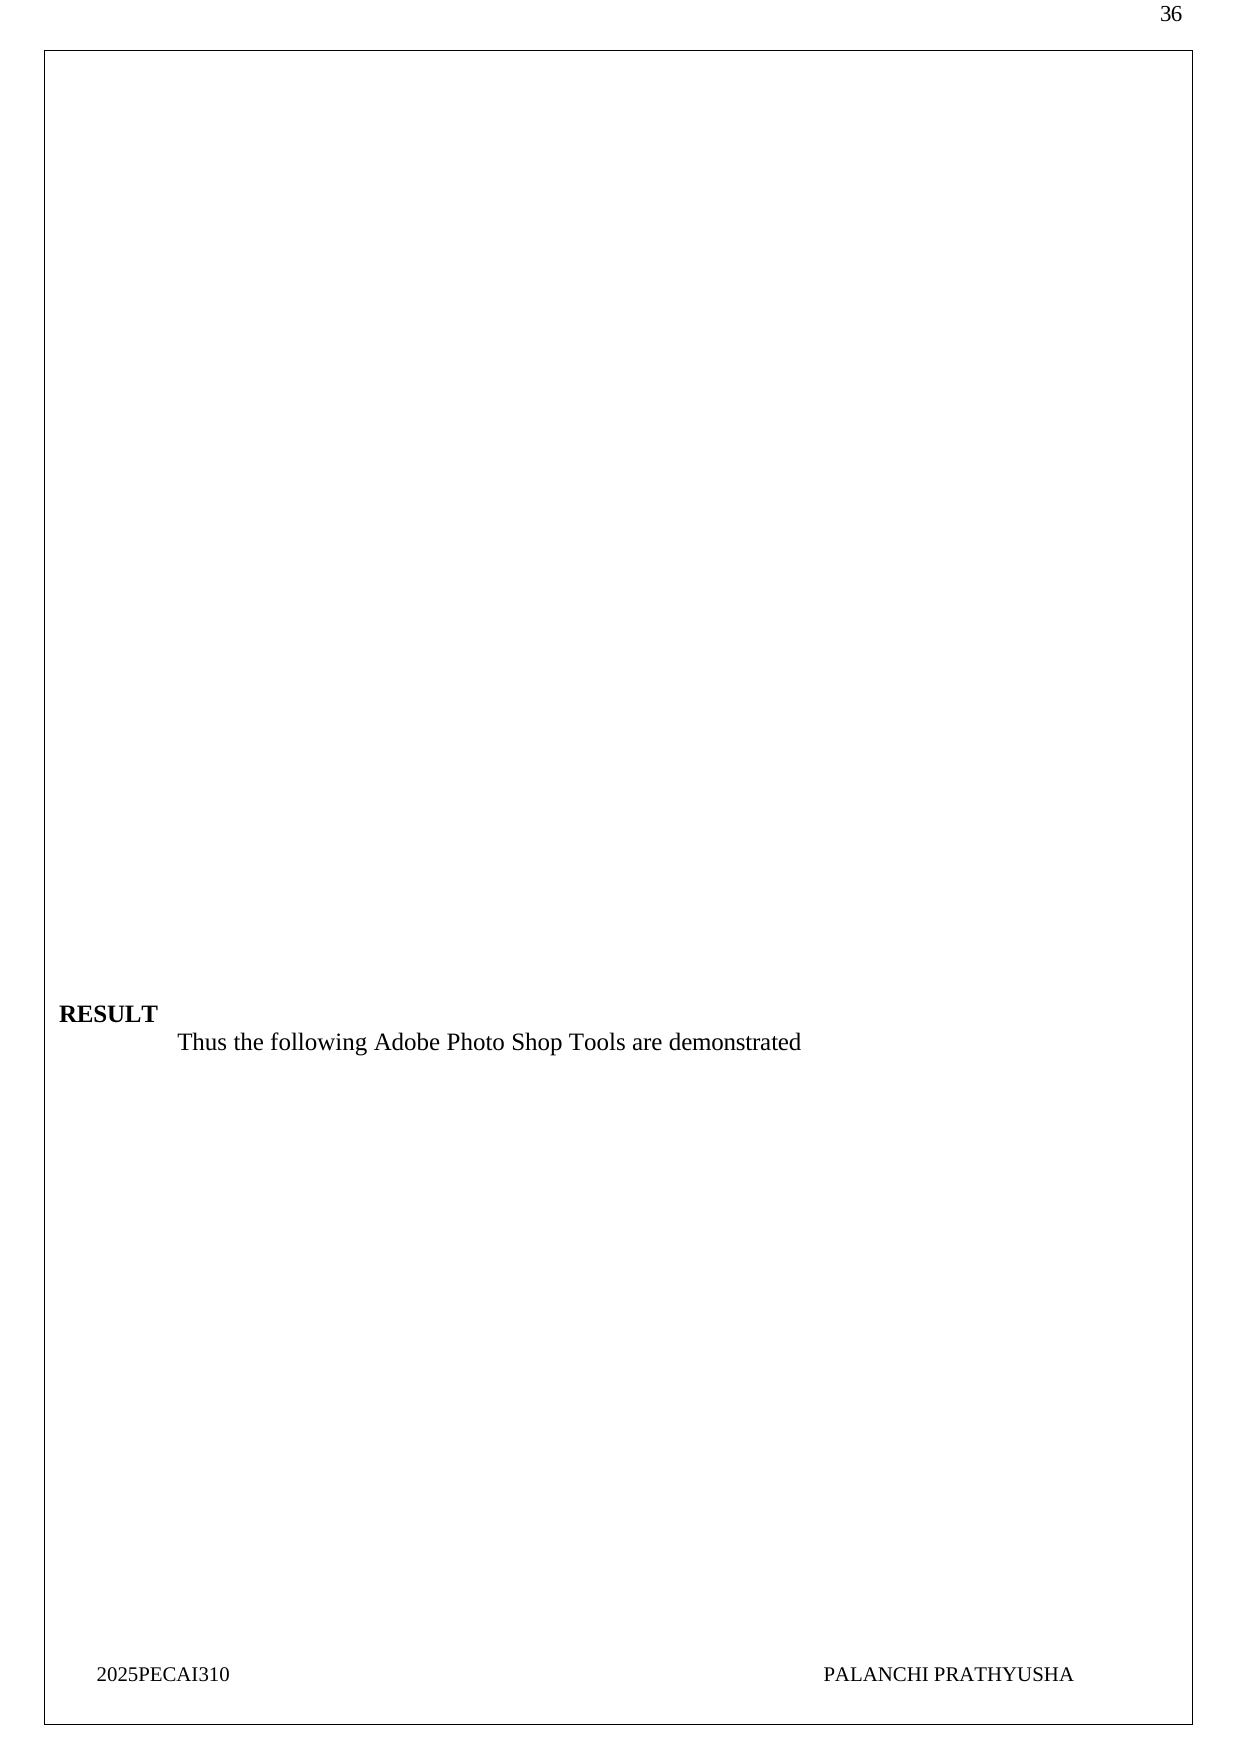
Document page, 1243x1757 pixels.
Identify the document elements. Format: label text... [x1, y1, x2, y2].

text Thus the following Adobe Photo Shop Tools are demonstrated [177, 1027, 1184, 1056]
subtitle RESULT [59, 999, 1184, 1027]
